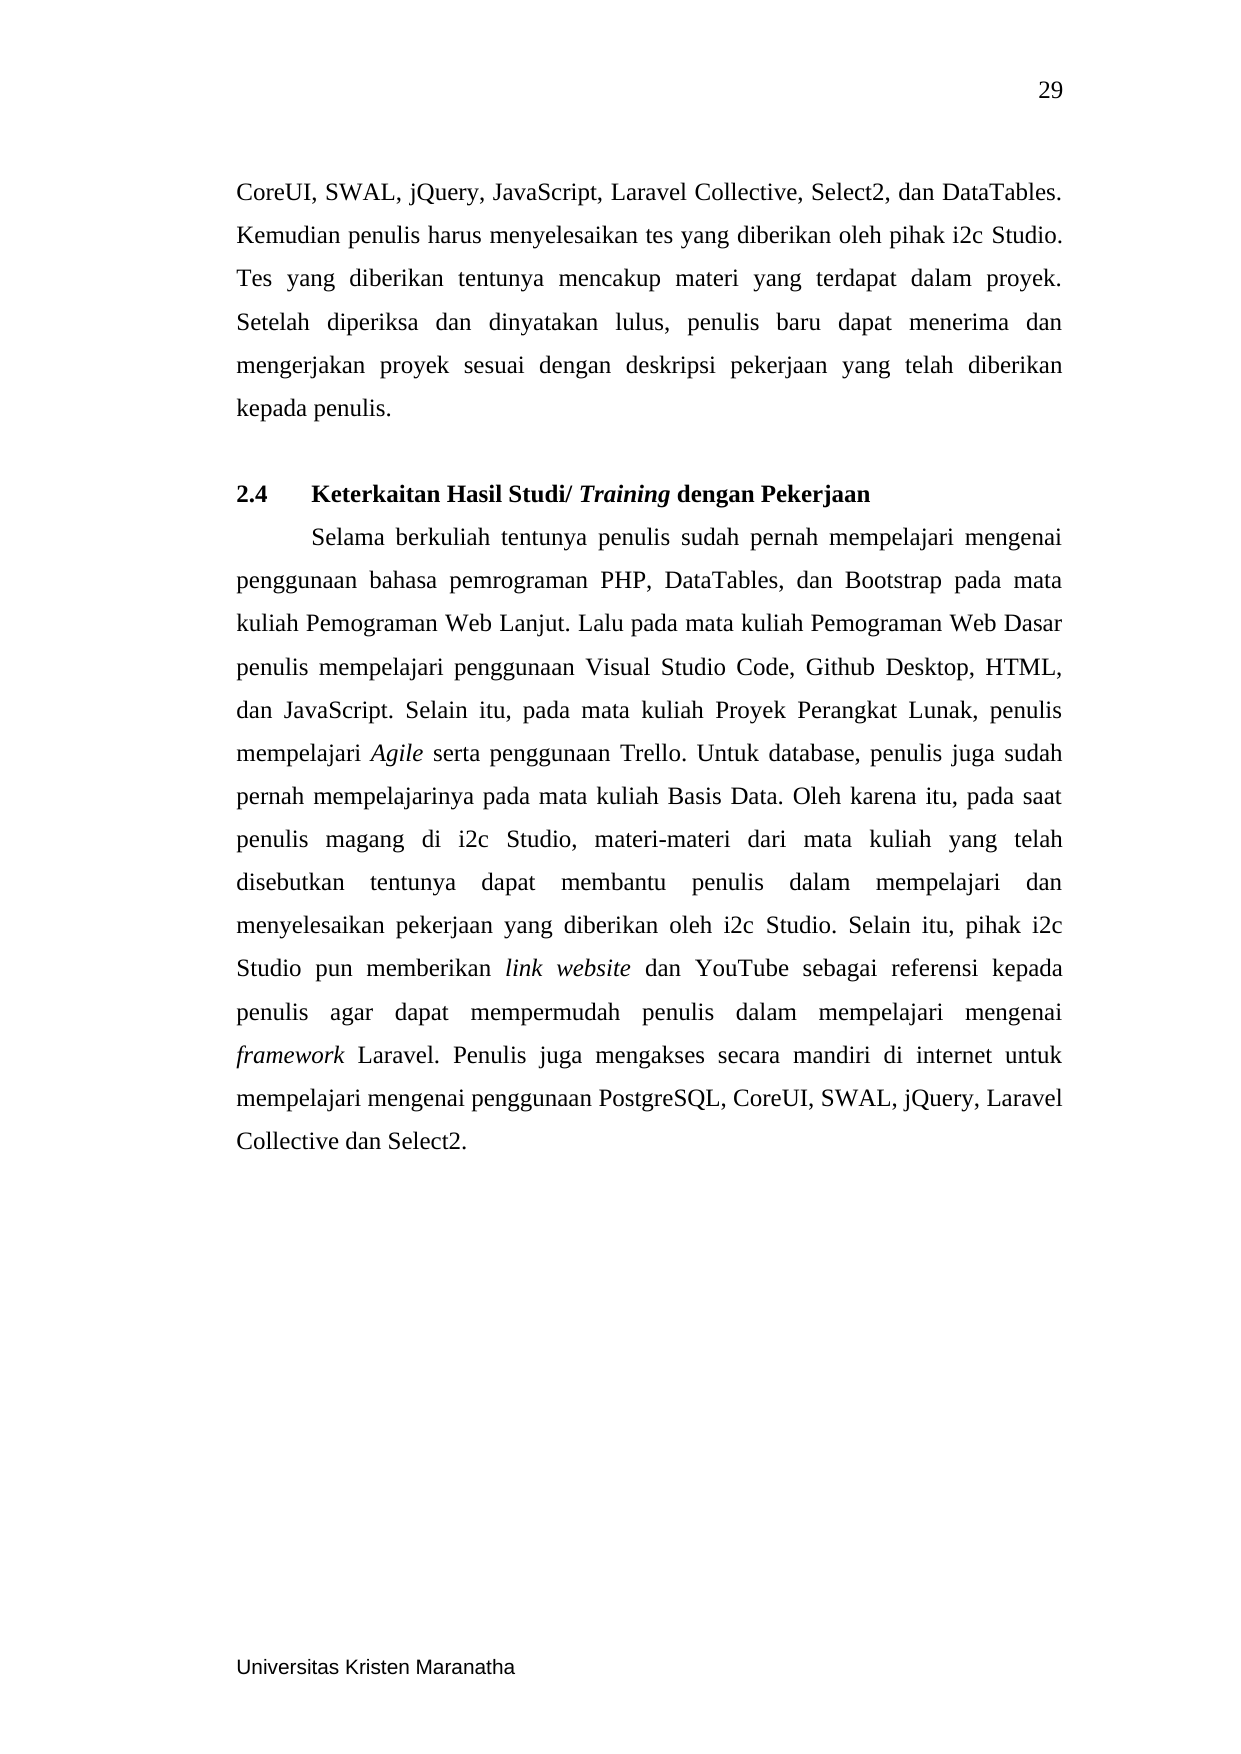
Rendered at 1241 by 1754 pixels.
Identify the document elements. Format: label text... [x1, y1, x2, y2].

subtitle Keterkaitan Hasil Studi/ Training dengan Pekerjaan [236, 479, 1063, 508]
text Selama berkuliah tentunya penulis sudah pernah mempelajari mengenai penggunaan bahasa pemrograman PHP, DataTables, dan Bootstrap pada mata kuliah Pemograman Web Lanjut. Lalu pada mata kuliah Pemograman Web Dasar penulis mempelajari penggunaan Visual Studio Code, Github Desktop, HTML, dan JavaScript. Selain itu, pada mata kuliah Proyek Perangkat Lunak, penulis mempelajari Agile serta penggunaan Trello. Untuk database, penulis juga sudah pernah mempelajarinya pada mata kuliah Basis Data. Oleh karena itu, pada saat penulis magang di i2c Studio, materi-materi dari mata kuliah yang telah disebutkan tentunya dapat membantu penulis dalam mempelajari dan menyelesaikan pekerjaan yang diberikan oleh i2c Studio. Selain itu, pihak i2c Studio pun memberikan link website dan YouTube sebagai referensi kepada penulis agar dapat mempermudah penulis dalam mempelajari mengenai framework Laravel. Penulis juga mengakses secara mandiri di internet untuk mempelajari mengenai penggunaan PostgreSQL, CoreUI, SWAL, jQuery, Laravel Collective dan Select2. [236, 522, 1063, 1155]
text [236, 177, 1063, 422]
